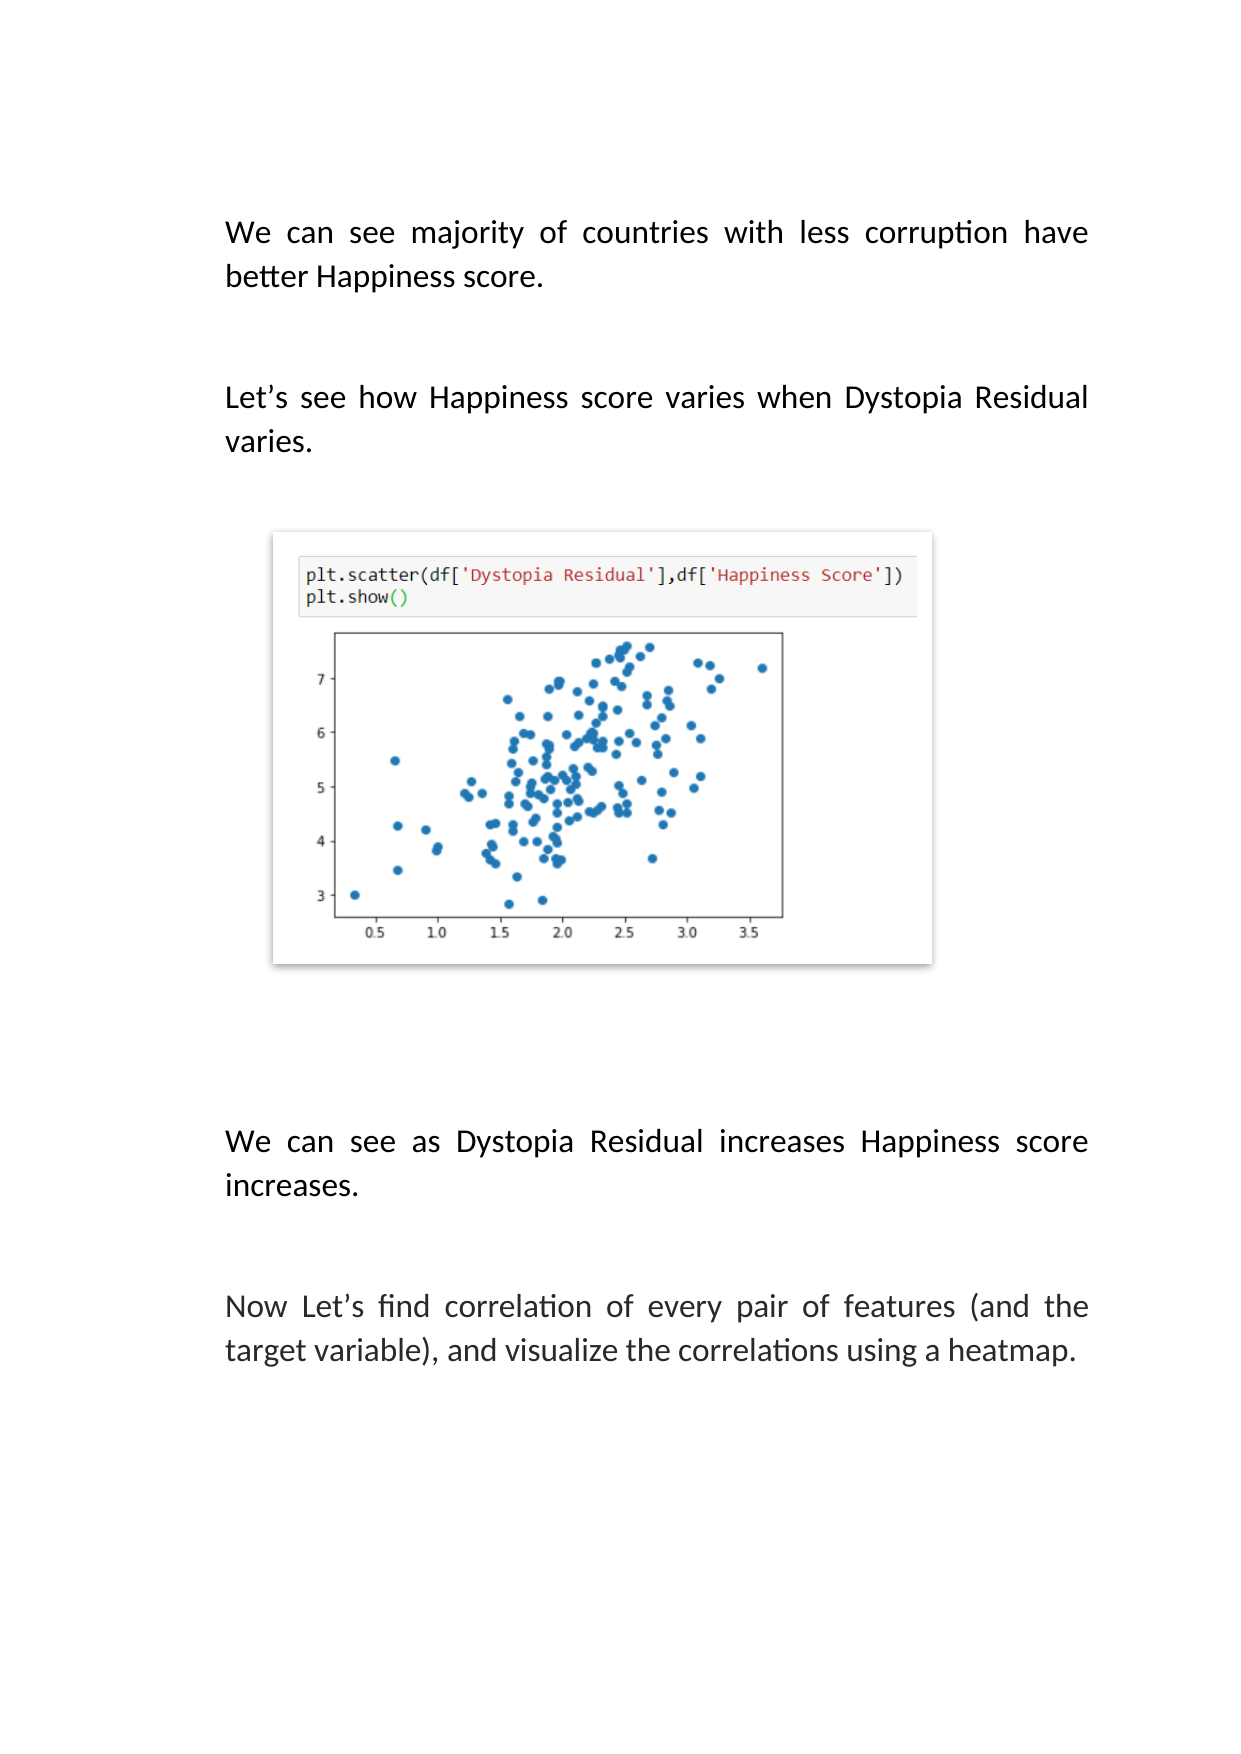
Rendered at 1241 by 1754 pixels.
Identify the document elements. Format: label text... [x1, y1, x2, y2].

text Let’s see how Happiness score varies when Dystopia Residual varies. [225, 376, 1090, 461]
text We can see as Dystopia Residual increases Happiness score increases. [225, 1120, 1090, 1205]
text Now Let’s find correlation of every pair of features (and the target variable), and visualize the correlations using a heatmap. [225, 1326, 1090, 1370]
picture [288, 547, 917, 949]
text We can see majority of countries with less corruption have better Happiness score. [225, 211, 1090, 295]
